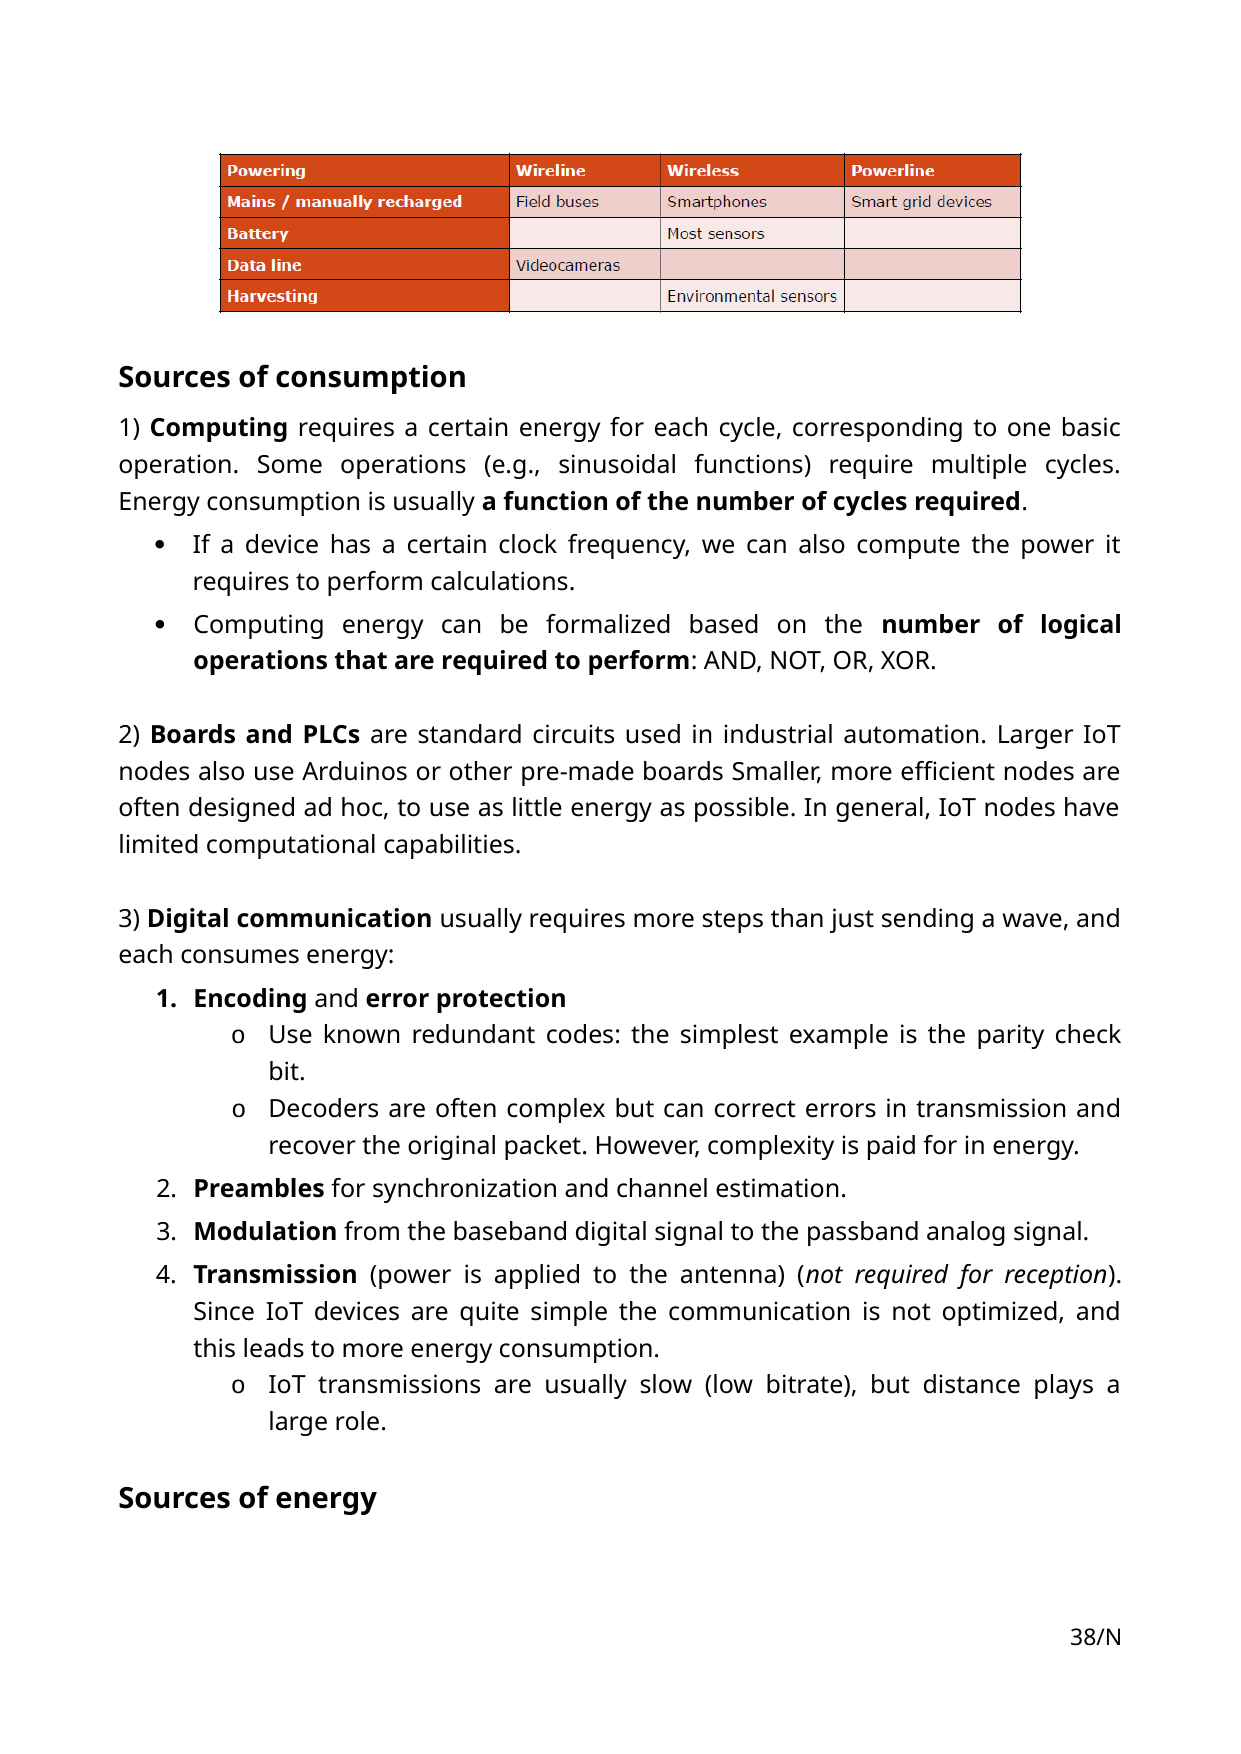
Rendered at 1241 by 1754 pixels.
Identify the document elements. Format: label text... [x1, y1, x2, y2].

list Transmission (power is applied to the antenna) (not required for reception). Since IoT devices are quite simple the communication is not optimized, and this leads to more energy consumption. [156, 1257, 1122, 1364]
list Encoding and error protection [156, 980, 1122, 1014]
text Sources of energy [118, 1478, 1122, 1517]
list If a device has a certain clock frequency, we can also compute the power it requires to perform calculations. [155, 526, 1122, 597]
list IoT transmissions are usually slow (low bitrate), but distance plays a large role. [231, 1367, 1122, 1438]
picture [215, 147, 1025, 318]
list Preambles for synchronization and channel estimation. [156, 1171, 1122, 1205]
list Use known redundant codes: the simplest example is the parity check bit. [231, 1017, 1122, 1088]
list Modulation from the baseband digital signal to the passband analog signal. [156, 1214, 1122, 1248]
text Sources of consumption [118, 357, 1122, 396]
list Decoders are often complex but can correct errors in transmission and recover the original packet. However, complexity is paid for in energy. [231, 1091, 1122, 1162]
list Computing energy can be formalized based on the number of logical operations that are required to perform: AND, NOT, OR, XOR. [156, 606, 1122, 677]
text 3) Digital communication usually requires more steps than just sending a wave, and each consumes energy: [118, 900, 1122, 971]
text 1) Computing requires a certain energy for each cycle, corresponding to one basic operation. Some operations (e.g., sinusoidal functions) require multiple cycles. Energy consumption is usually a function of the number of cycles required. [118, 410, 1122, 517]
text 2) Boards and PLCs are standard circuits used in industrial automation. Larger IoT nodes also use Arduinos or other pre-made boards Smaller, more efficient nodes are often designed ad hoc, to use as little energy as possible. In general, IoT nodes have limited computational capabilities. [118, 717, 1122, 861]
